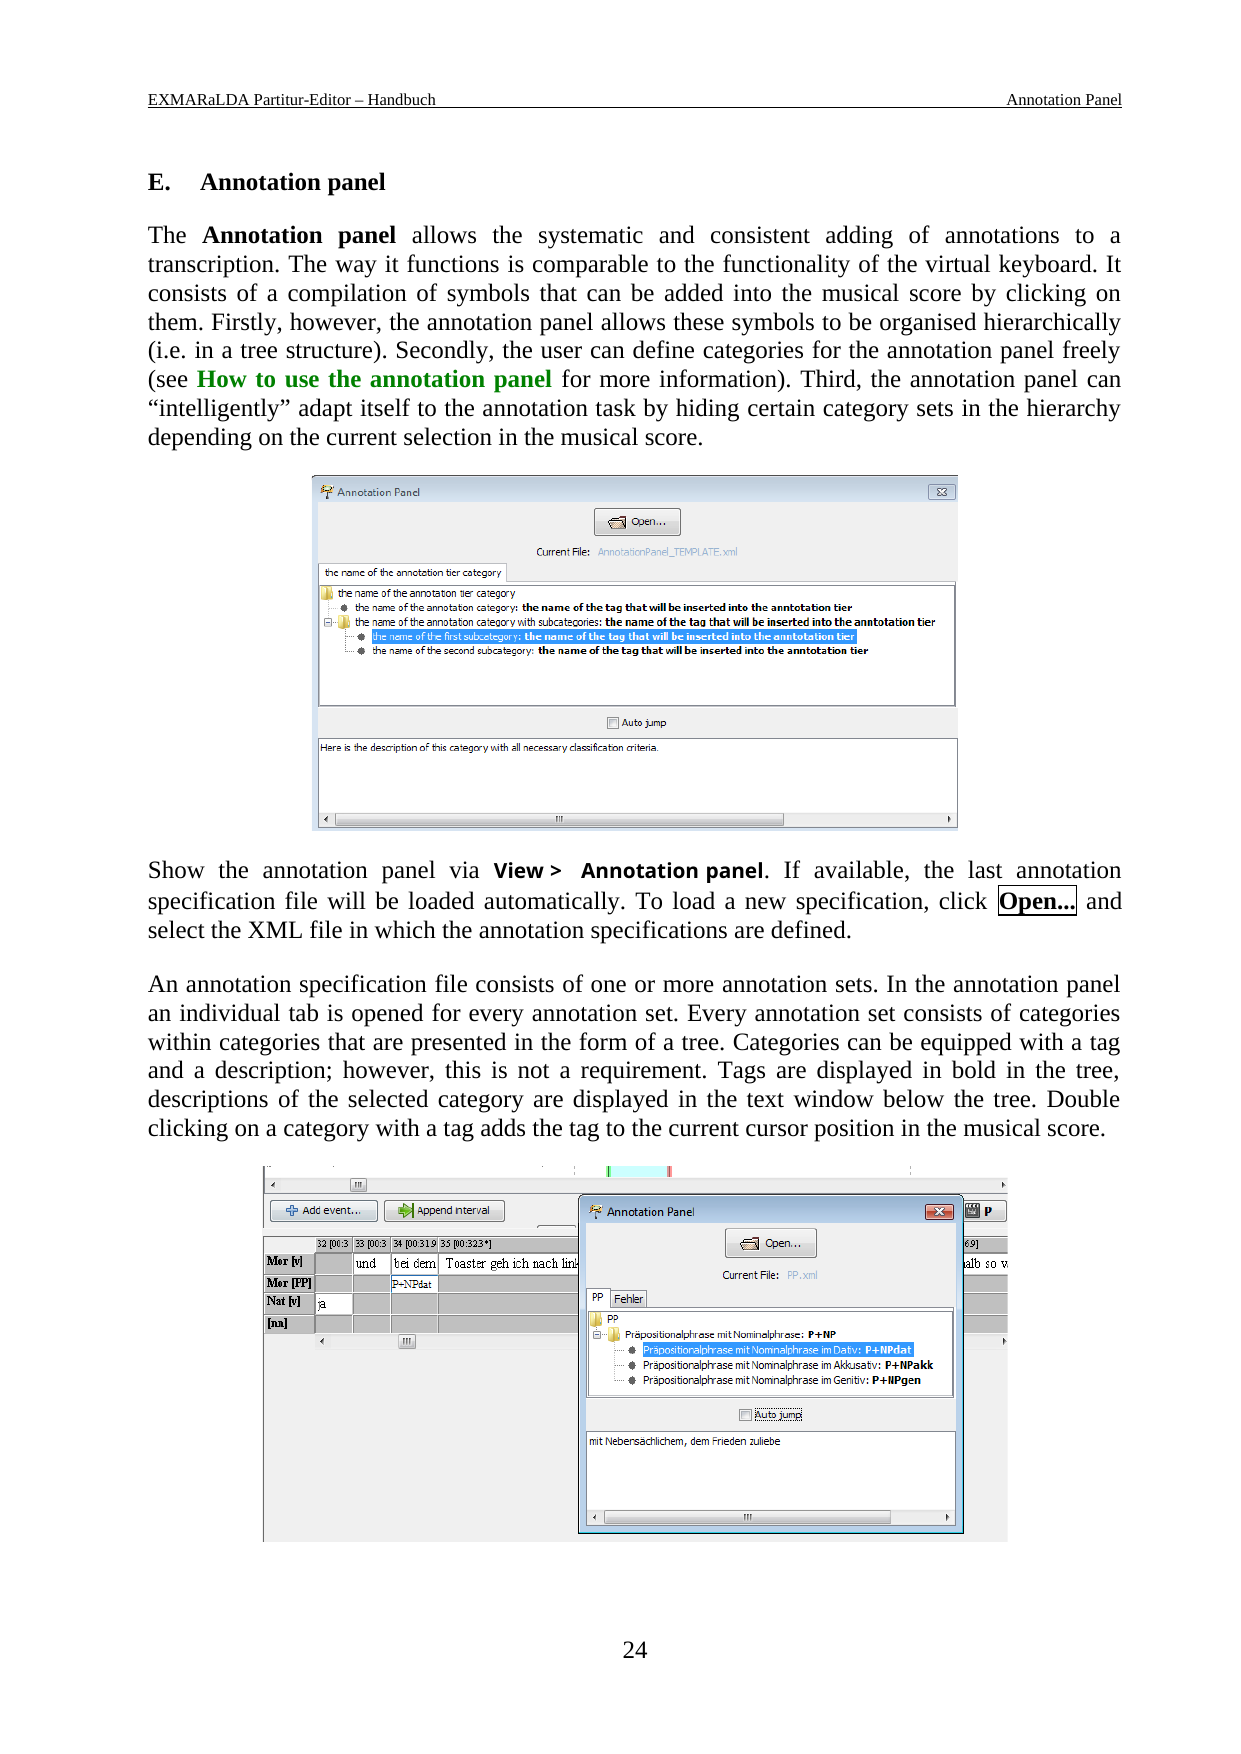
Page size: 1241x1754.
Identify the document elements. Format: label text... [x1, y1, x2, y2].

text The Annotation panel allows the systematic and consistent adding of annotations to a transcription. The way it functions is comparable to the functionality of the virtual keyboard. It consists of a compilation of symbols that can be added into the musical score by clicking on them. Firstly, however, the annotation panel allows these symbols to be organised hierarchically (i.e. in a tree structure). Secondly, the user can define categories for the annotation panel freely (see How to use the annotation panel for more information). Third, the annotation panel can “intelligently” adapt itself to the annotation task by hiding certain category sets in the hierarchy depending on the current selection in the musical score. [148, 221, 1122, 451]
text An annotation specification file consists of one or more annotation sets. In the annotation panel an individual tab is opened for every annotation set. Every annotation set consists of categories within categories that are presented in the form of a tree. Categories can be equipped with a tag and a description; however, this is not a requirement. Tags are displayed in bold in the tree, descriptions of the selected category are displayed in the text window below the tree. Double clicking on a category with a tag adds the tag to the current cursor position in the musical score. [148, 969, 1122, 1142]
text Show the annotation panel via View > Annotation panel. If available, the last annotation specification file will be loaded automatically. To load a new specification, click Open... and select the XML file in which the annotation specifications are defined. [148, 855, 1122, 944]
picture [311, 475, 958, 831]
subtitle Annotation panel [148, 167, 1122, 196]
picture [262, 1166, 1008, 1542]
